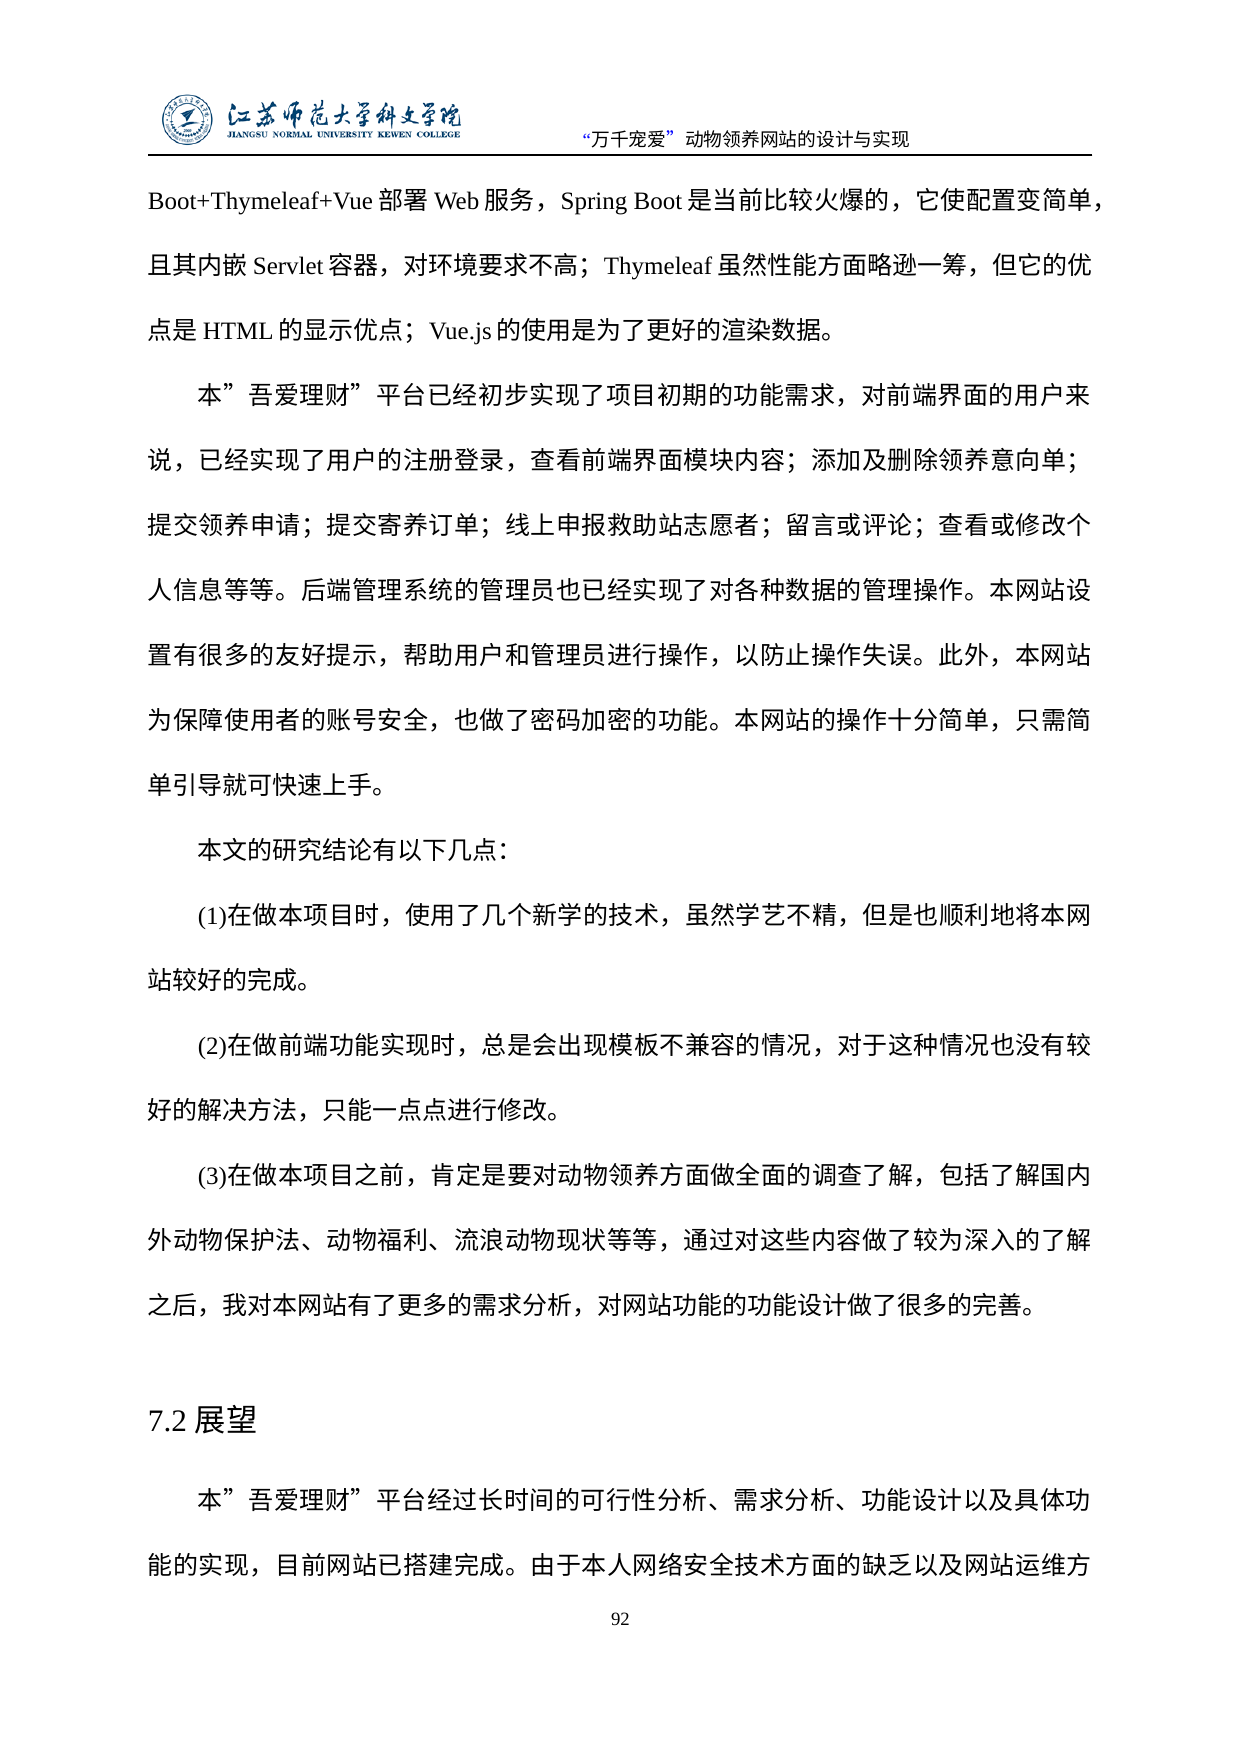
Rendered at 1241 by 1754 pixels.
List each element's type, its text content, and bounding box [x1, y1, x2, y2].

text (3)在做本项目之前，肯定是要对动物领养方面做全面的调查了解，包括了解国内外动物保护法、动物福利、流浪动物现状等等，通过对这些内容做了较为深入的了解之后，我对本网站有了更多的需求分析，对网站功能的功能设计做了很多的完善。 [148, 1141, 1092, 1336]
text (1)在做本项目时，使用了几个新学的技术，虽然学艺不精，但是也顺利地将本网站较好的完成。 [148, 881, 1092, 1011]
text (2)在做前端功能实现时，总是会出现模板不兼容的情况，对于这种情况也没有较好的解决方法，只能一点点进行修改。 [148, 1011, 1092, 1141]
text 本”吾爱理财”平台经过长时间的可行性分析、需求分析、功能设计以及具体功能的实现，目前网站已搭建完成。由于本人网络安全技术方面的缺乏以及网站运维方面了解不多，很多地方还存在着大大小小的问题，本动物领养网站还有很多需要完善的地方。 [148, 1466, 1092, 1596]
picture [147, 88, 475, 147]
text 本文的研究结论有以下几点： [148, 816, 1092, 881]
subtitle 7.2 展望 [148, 1385, 1092, 1450]
text 本”吾爱理财”平台已经初步实现了项目初期的功能需求，对前端界面的用户来说，已经实现了用户的注册登录，查看前端界面模块内容；添加及删除领养意向单；提交领养申请；提交寄养订单；线上申报救助站志愿者；留言或评论；查看或修改个人信息等等。后端管理系统的管理员也已经实现了对各种数据的管理操作。本网站设置有很多的友好提示，帮助用户和管理员进行操作，以防止操作失误。此外，本网站为保障使用者的账号安全，也做了密码加密的功能。本网站的操作十分简单，只需简单引导就可快速上手。 [148, 361, 1092, 816]
